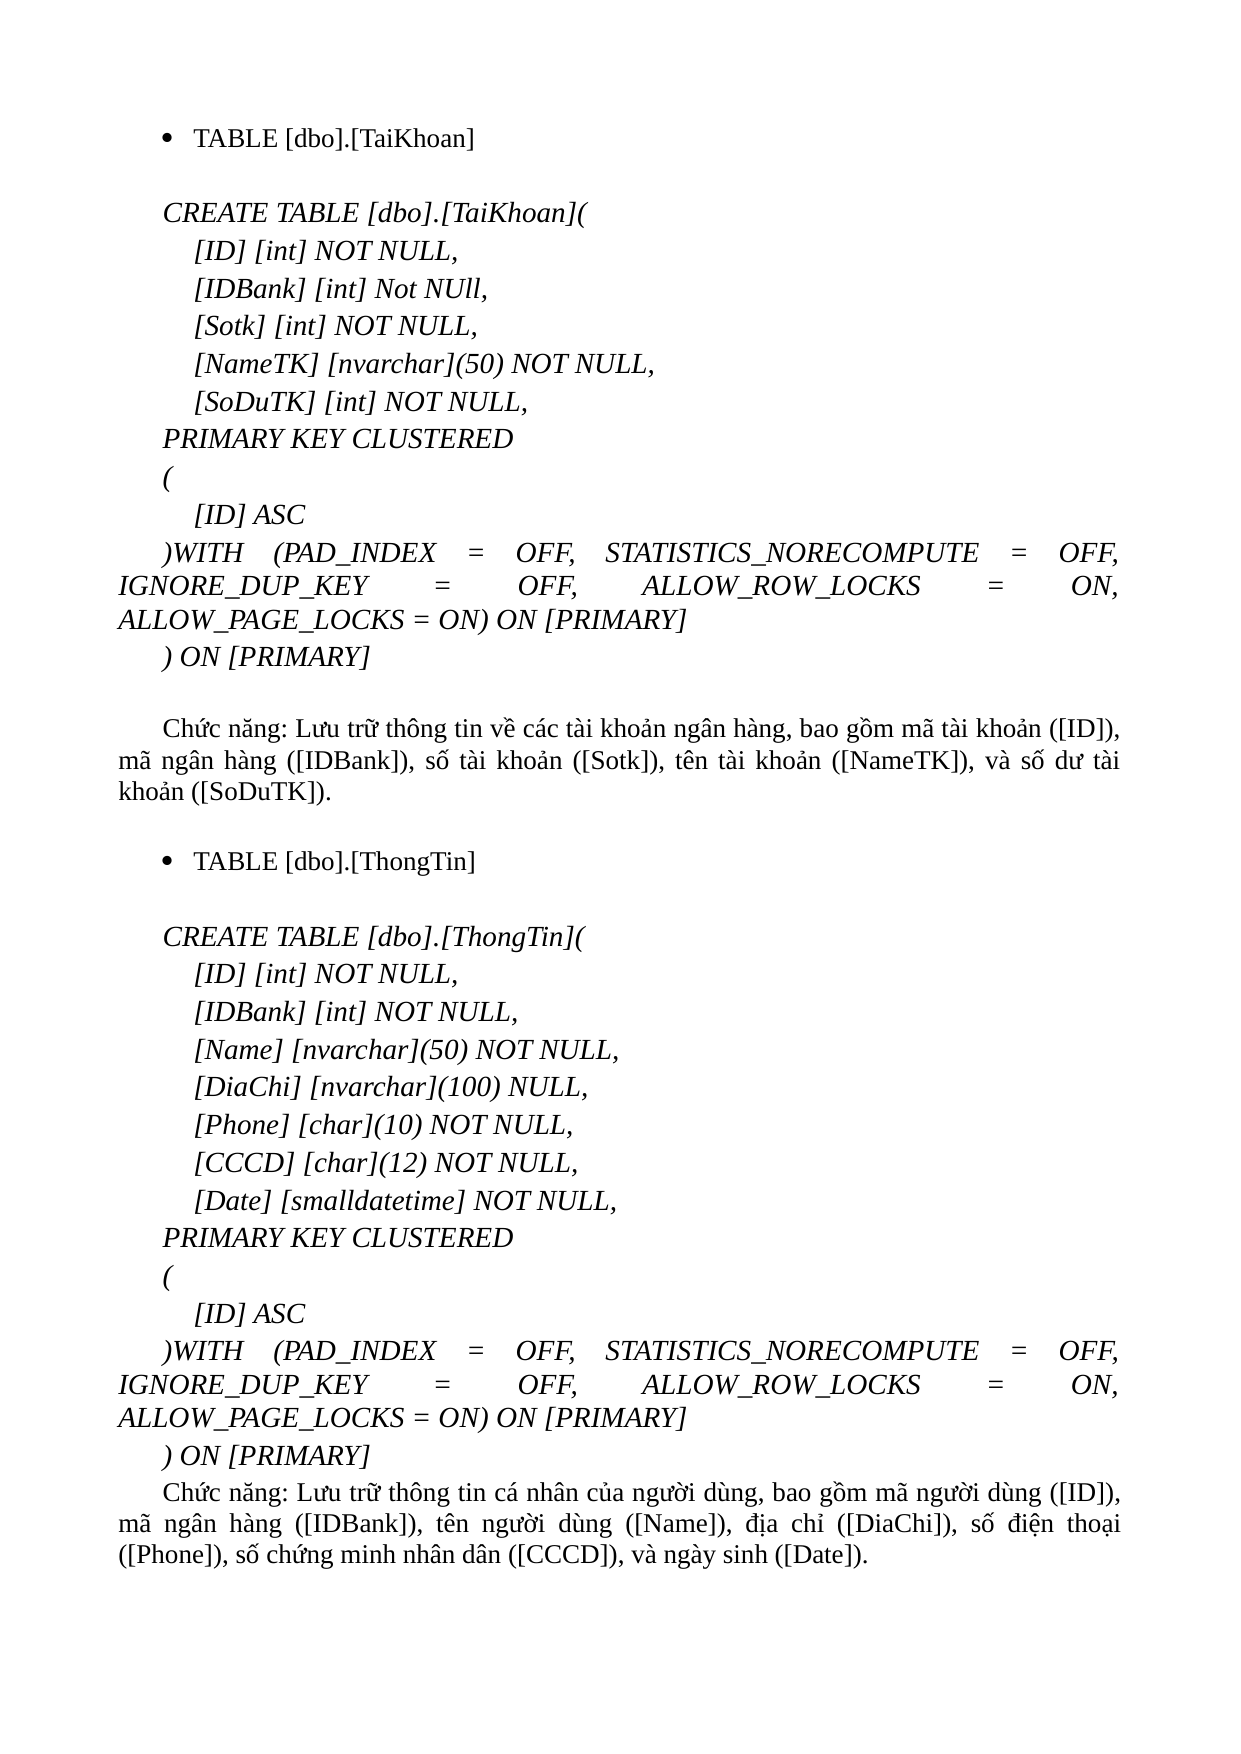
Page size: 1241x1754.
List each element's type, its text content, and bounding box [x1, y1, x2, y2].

list TABLE [dbo].[ThongTin] [118, 846, 1122, 877]
text [ID] ASC [118, 1296, 1122, 1329]
text )WITH (PAD_INDEX = OFF, STATISTICS_NORECOMPUTE = OFF, IGNORE_DUP_KEY = OFF, ALLOW_ROW_LOCKS = ON, ALLOW_PAGE_LOCKS = ON) ON [PRIMARY] [118, 535, 1122, 635]
text [Phone] [char](10) NOT NULL, [118, 1107, 1122, 1141]
text [ID] [int] NOT NULL, [118, 233, 1122, 267]
text CREATE TABLE [dbo].[ThongTin]( [118, 919, 1122, 952]
text Chức năng: Lưu trữ thông tin cá nhân của người dùng, bao gồm mã người dùng ([ID]), mã ngân hàng ([IDBank]), tên người dùng ([Name]), địa chỉ ([DiaChi]), số điện thoại ([Phone]), số chứng minh nhân dân ([CCCD]), và ngày sinh ([Date]). [118, 1476, 1122, 1569]
text CREATE TABLE [dbo].[TaiKhoan]( [118, 195, 1122, 229]
text [SoDuTK] [int] NOT NULL, [118, 384, 1122, 417]
text Chức năng: Lưu trữ thông tin về các tài khoản ngân hàng, bao gồm mã tài khoản ([ID]), mã ngân hàng ([IDBank]), số tài khoản ([Sotk]), tên tài khoản ([NameTK]), và số dư tài khoản ([SoDuTK]). [118, 713, 1122, 806]
text [CCCD] [char](12) NOT NULL, [118, 1145, 1122, 1178]
text )WITH (PAD_INDEX = OFF, STATISTICS_NORECOMPUTE = OFF, IGNORE_DUP_KEY = OFF, ALLOW_ROW_LOCKS = ON, ALLOW_PAGE_LOCKS = ON) ON [PRIMARY] [118, 1333, 1122, 1434]
text ( [118, 1258, 1122, 1292]
text [IDBank] [int] Not NUll, [118, 271, 1122, 304]
text [ID] [int] NOT NULL, [118, 956, 1122, 990]
text ) ON [PRIMARY] [118, 1438, 1122, 1472]
text PRIMARY KEY CLUSTERED [118, 1220, 1122, 1254]
list TABLE [dbo].[TaiKhoan] [118, 122, 1122, 153]
text [Sotk] [int] NOT NULL, [118, 308, 1122, 342]
text PRIMARY KEY CLUSTERED [118, 422, 1122, 455]
text [Name] [nvarchar](50) NOT NULL, [118, 1032, 1122, 1065]
text [Date] [smalldatetime] NOT NULL, [118, 1183, 1122, 1216]
text ) ON [PRIMARY] [118, 639, 1122, 673]
text [ID] ASC [118, 497, 1122, 531]
text ( [118, 459, 1122, 493]
text [NameTK] [nvarchar](50) NOT NULL, [118, 346, 1122, 380]
text [DiaChi] [nvarchar](100) NULL, [118, 1069, 1122, 1103]
text [IDBank] [int] NOT NULL, [118, 994, 1122, 1028]
